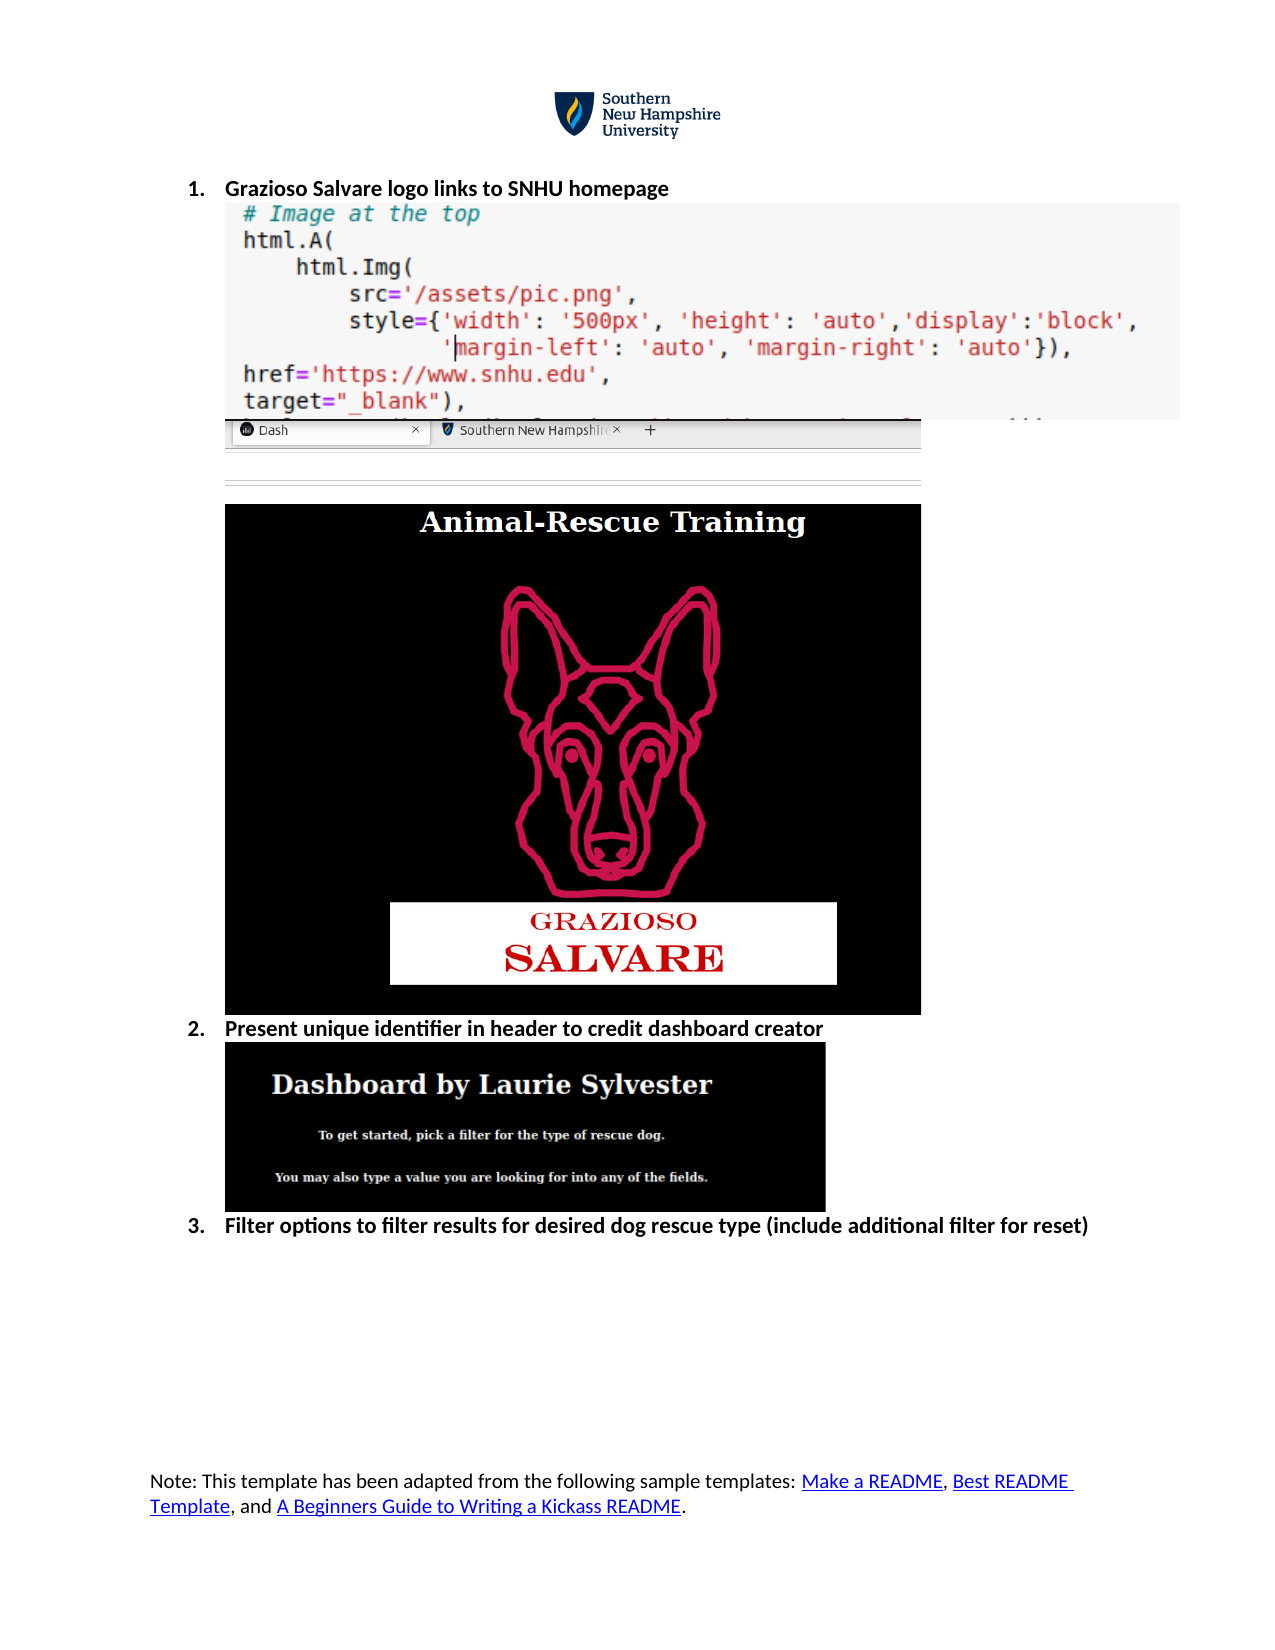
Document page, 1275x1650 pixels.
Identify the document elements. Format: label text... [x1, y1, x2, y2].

picture [546, 75, 729, 154]
list Filter options to filter results for desired dog rescue type (include additional filter for reset) [187, 1211, 1125, 1239]
picture [225, 1042, 826, 1212]
list Present unique identifier in header to credit dashboard creator [187, 1014, 1125, 1042]
picture [225, 202, 1180, 1015]
list Grazioso Salvare logo links to SNHU homepage [187, 174, 1125, 202]
